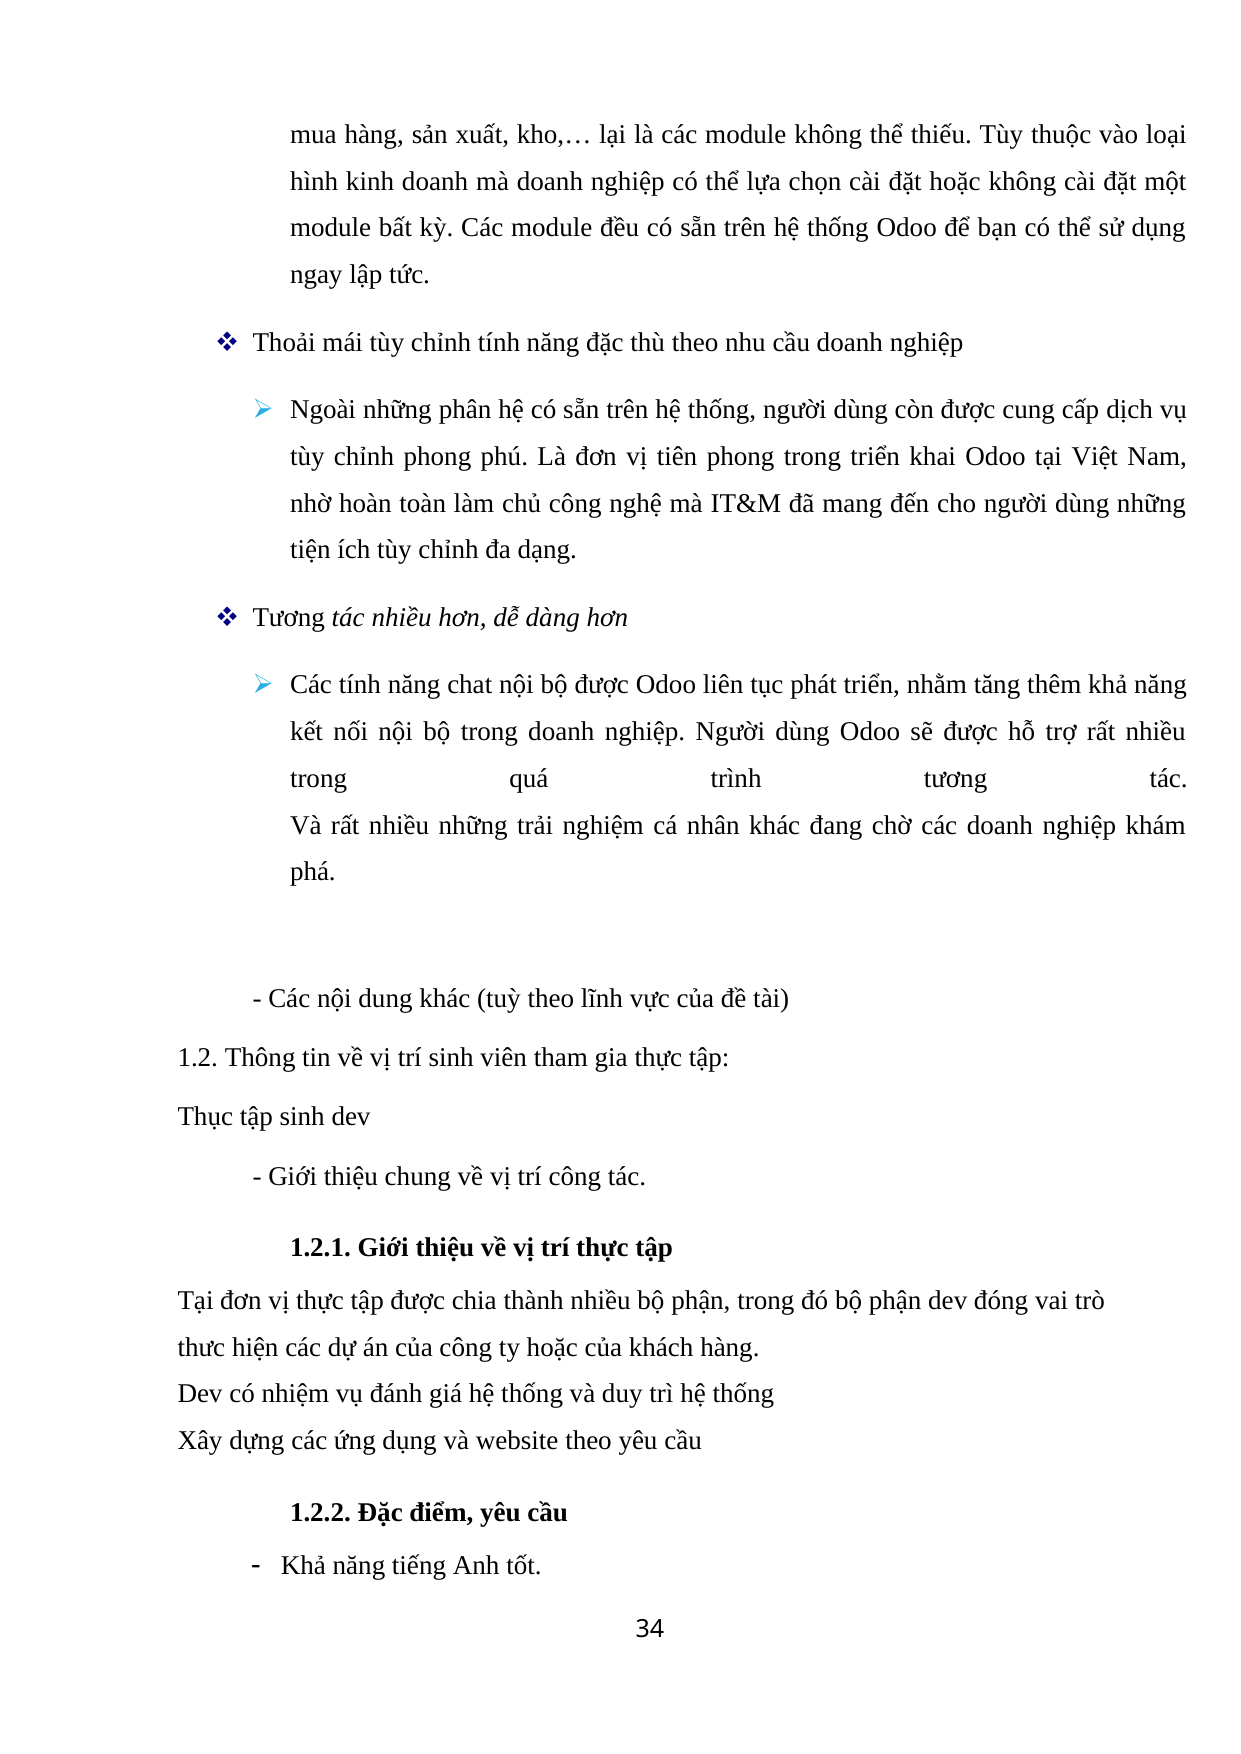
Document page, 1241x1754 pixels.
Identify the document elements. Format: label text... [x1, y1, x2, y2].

list Tương tác nhiều hơn, dễ dàng hơn [215, 601, 1188, 632]
list Thoải mái tùy chỉnh tính năng đặc thù theo nhu cầu doanh nghiệp [215, 326, 1188, 357]
list Khả năng tiếng Anh tốt. [251, 1549, 1122, 1580]
subtitle 1.2.2. Đặc điểm, yêu cầu [252, 1496, 1122, 1527]
subtitle 1.2.1. Giới thiệu về vị trí thực tập [252, 1231, 1122, 1262]
text Thục tập sinh dev [177, 1100, 1122, 1132]
text - Các nội dung khác (tuỳ theo lĩnh vực của đề tài) [252, 982, 1122, 1013]
text - Giới thiệu chung về vị trí công tác. [177, 1159, 1122, 1191]
text Tại đơn vị thực tập được chia thành nhiều bộ phận, trong đó bộ phận dev đóng vai trò thưc hiện các dự án của công ty hoặc của khách hàng. [177, 1284, 1122, 1362]
text Xây dựng các ứng dụng và website theo yêu cầu [177, 1424, 1122, 1455]
text Dev có nhiệm vụ đánh giá hệ thống và duy trì hệ thống [177, 1377, 1122, 1409]
text 1.2. Thông tin về vị trí sinh viên tham gia thực tập: [177, 1041, 1122, 1072]
list Các tính năng chat nội bộ được Odoo liên tục phát triển, nhằm tăng thêm khả năng kết nối nội bộ trong doanh nghiệp. Người dùng Odoo sẽ được hỗ trợ rất nhiều trong quá trình tương tác. Và rất nhiều những trải nghiệm cá nhân khác đang chờ các doanh nghiệp khám phá. [252, 669, 1188, 887]
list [252, 118, 1188, 289]
list Ngoài những phân hệ có sẵn trên hệ thống, người dùng còn được cung cấp dịch vụ tùy chỉnh phong phú. Là đơn vị tiên phong trong triển khai Odoo tại Việt Nam, nhờ hoàn toàn làm chủ công nghệ mà IT&M đã mang đến cho người dùng những tiện ích tùy chỉnh đa dạng. [252, 393, 1188, 564]
